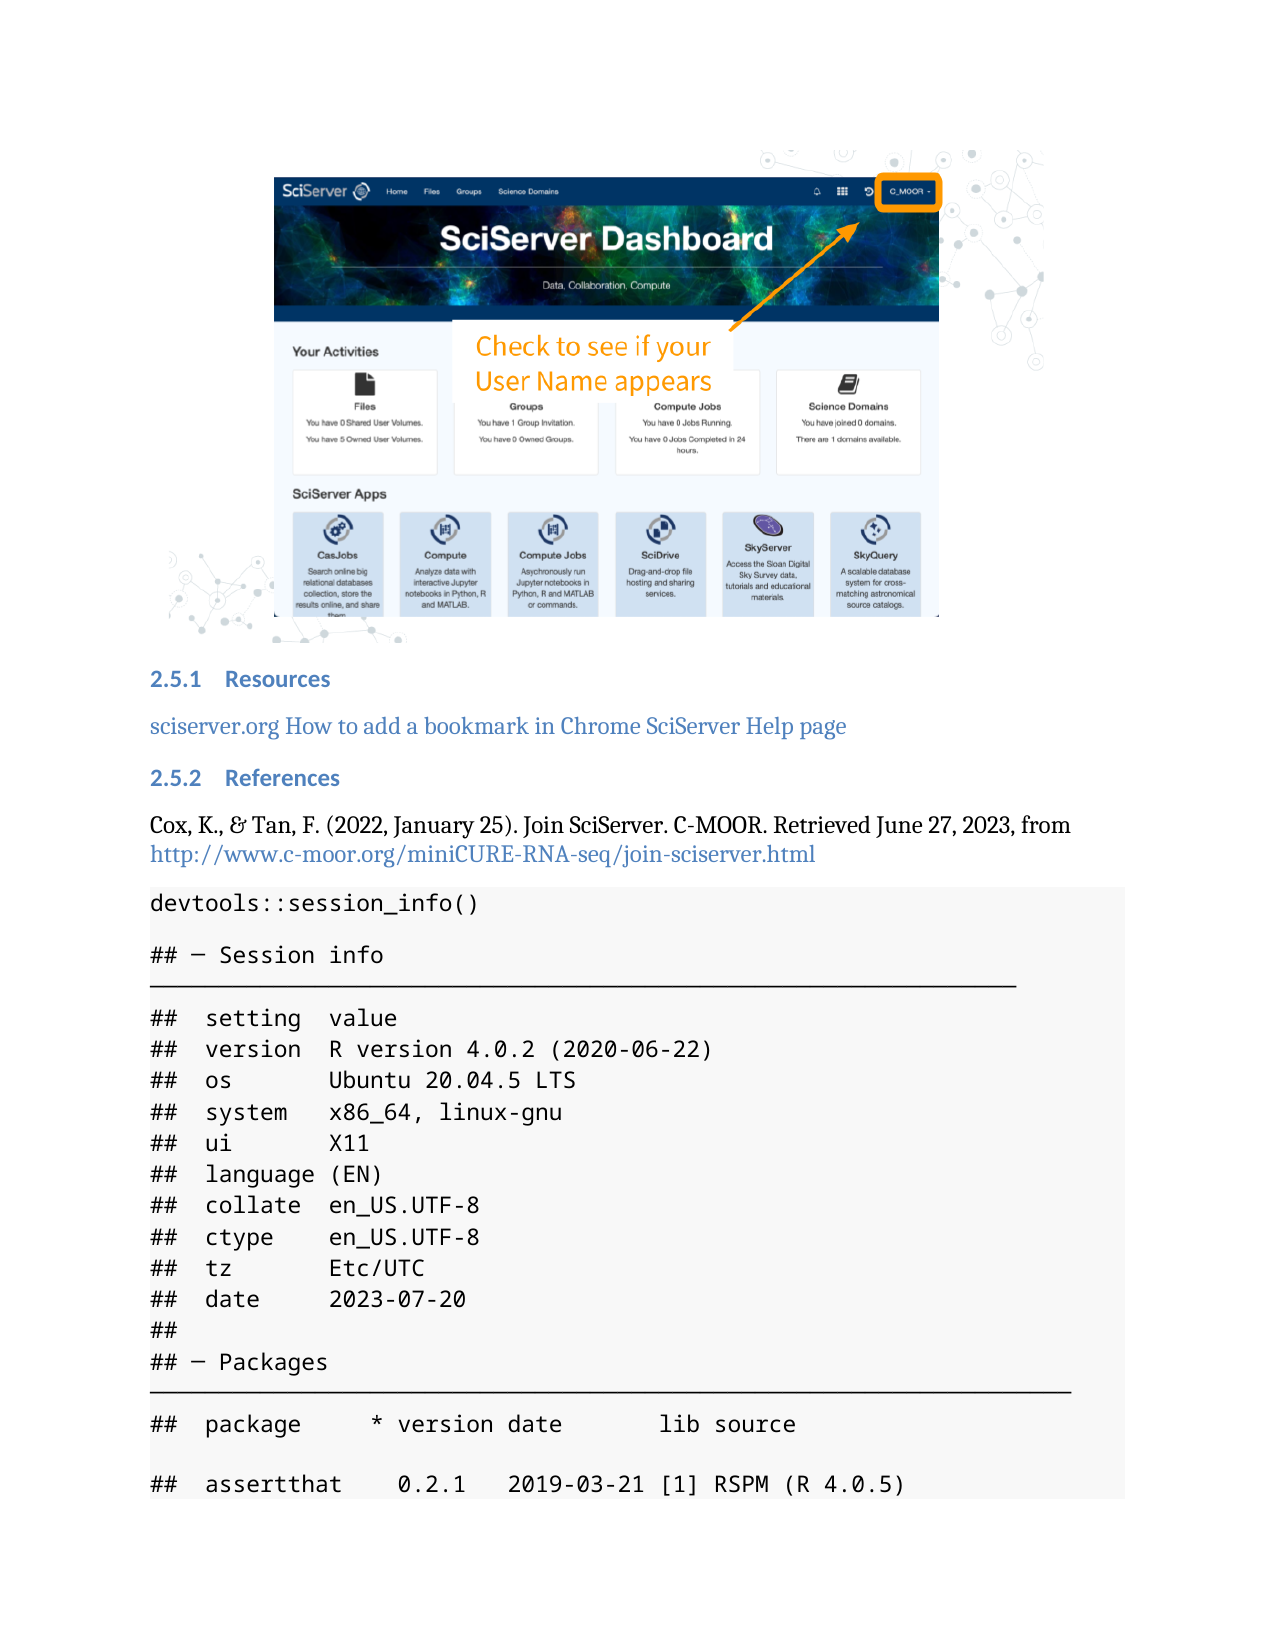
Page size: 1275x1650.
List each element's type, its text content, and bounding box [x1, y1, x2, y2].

text devtools::session_info() [150, 887, 1125, 919]
subtitle 2.5.2 References [150, 762, 1125, 792]
text Cox, K., & Tan, F. (2022, January 25). Join SciServer. C-MOOR. Retrieved June 27, 2023, from http://www.c-moor.org/miniCURE-RNA-seq/join-sciserver.html [150, 811, 1125, 869]
picture [168, 150, 1044, 643]
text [150, 939, 1125, 1499]
text sciserver.org How to add a bookmark in Chrome SciServer Help page [150, 712, 1125, 741]
subtitle 2.5.1 Resources [150, 663, 1125, 693]
